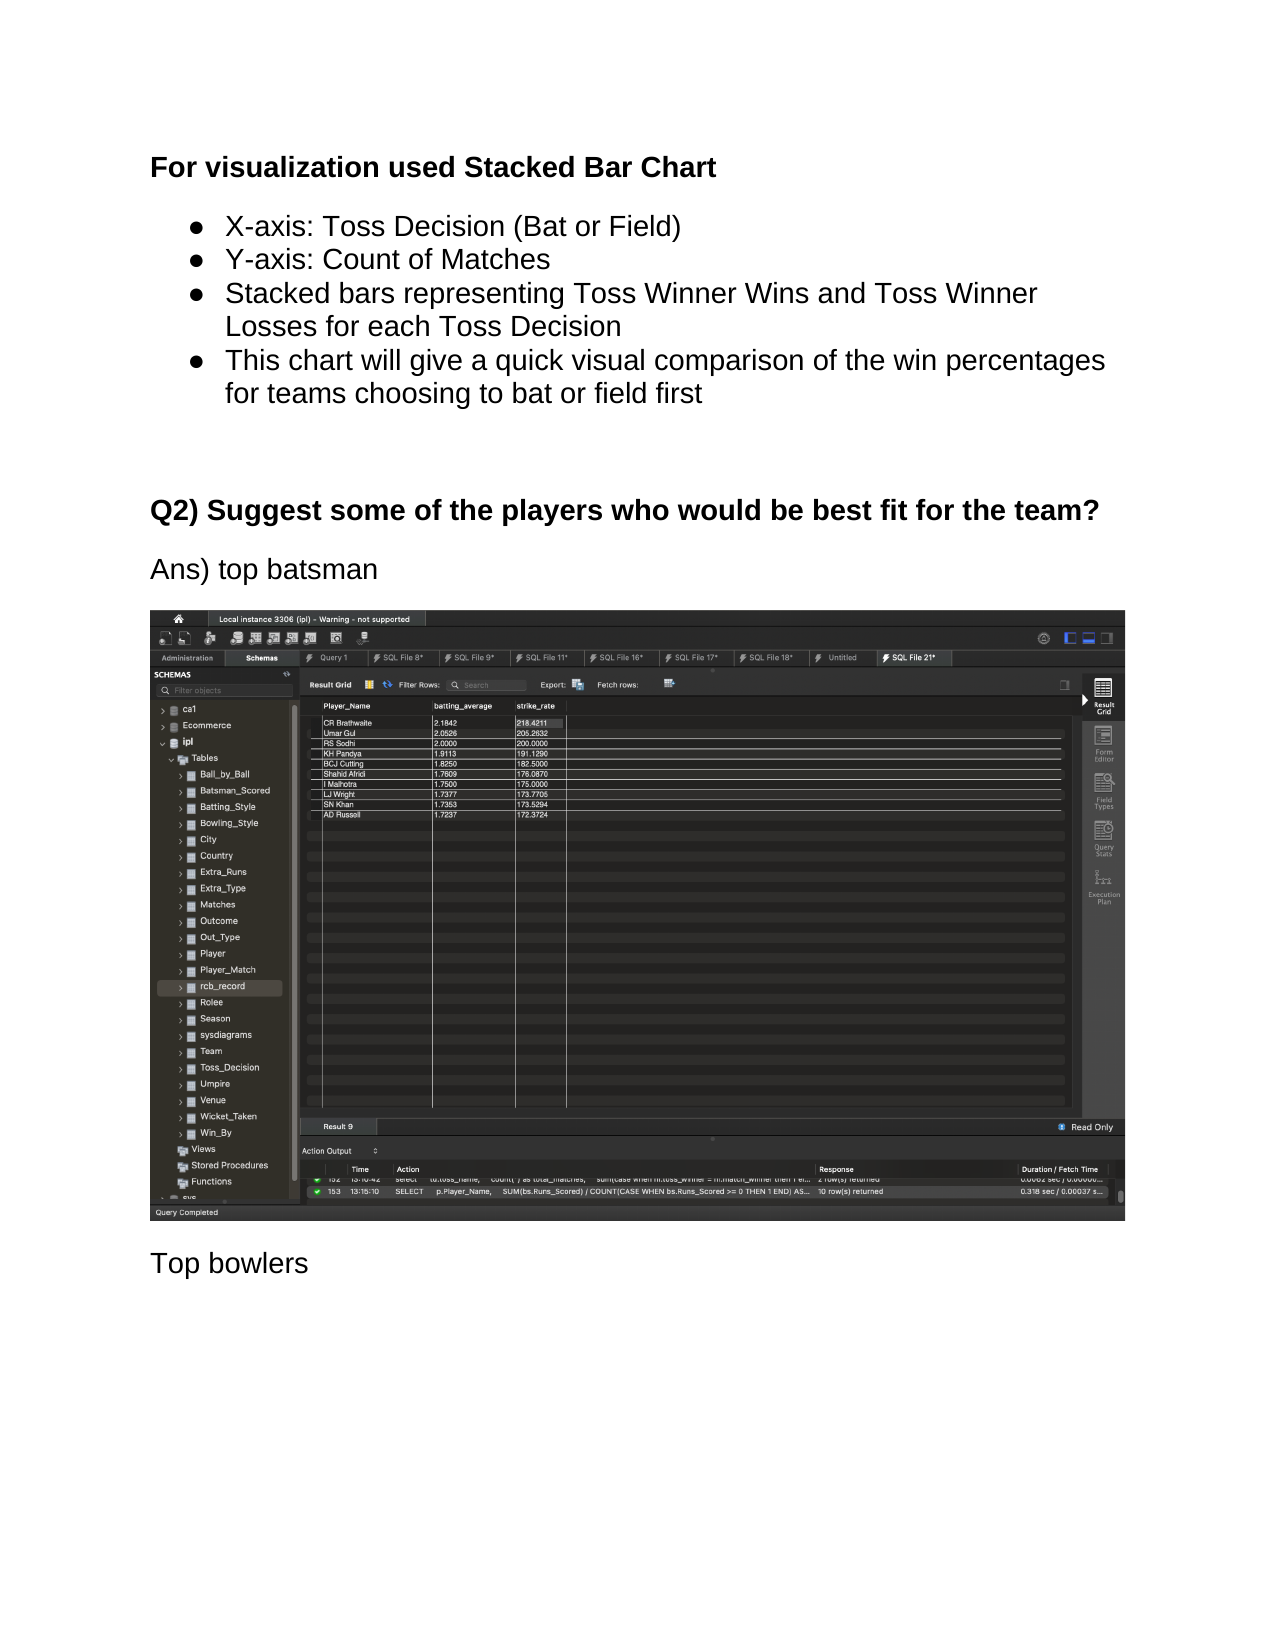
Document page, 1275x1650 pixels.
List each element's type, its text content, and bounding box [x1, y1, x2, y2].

list X-axis: Toss Decision (Bat or Field) [187, 208, 1125, 242]
list This chart will give a quick visual comparison of the win percentages for teams choosing to bat or field first [187, 343, 1125, 410]
text Q2) Suggest some of the players who would be best fit for the team? [150, 493, 1125, 527]
list Stacked bars representing Toss Winner Wins and Toss Winner Losses for each Toss Decision [187, 276, 1125, 343]
text Top bowlers [150, 1246, 1125, 1279]
picture [150, 610, 1125, 1221]
text For visualization used Stacked Bar Chart [150, 150, 1125, 183]
list Y-axis: Count of Matches [187, 242, 1125, 276]
text Ans) top batsman [150, 552, 1125, 585]
